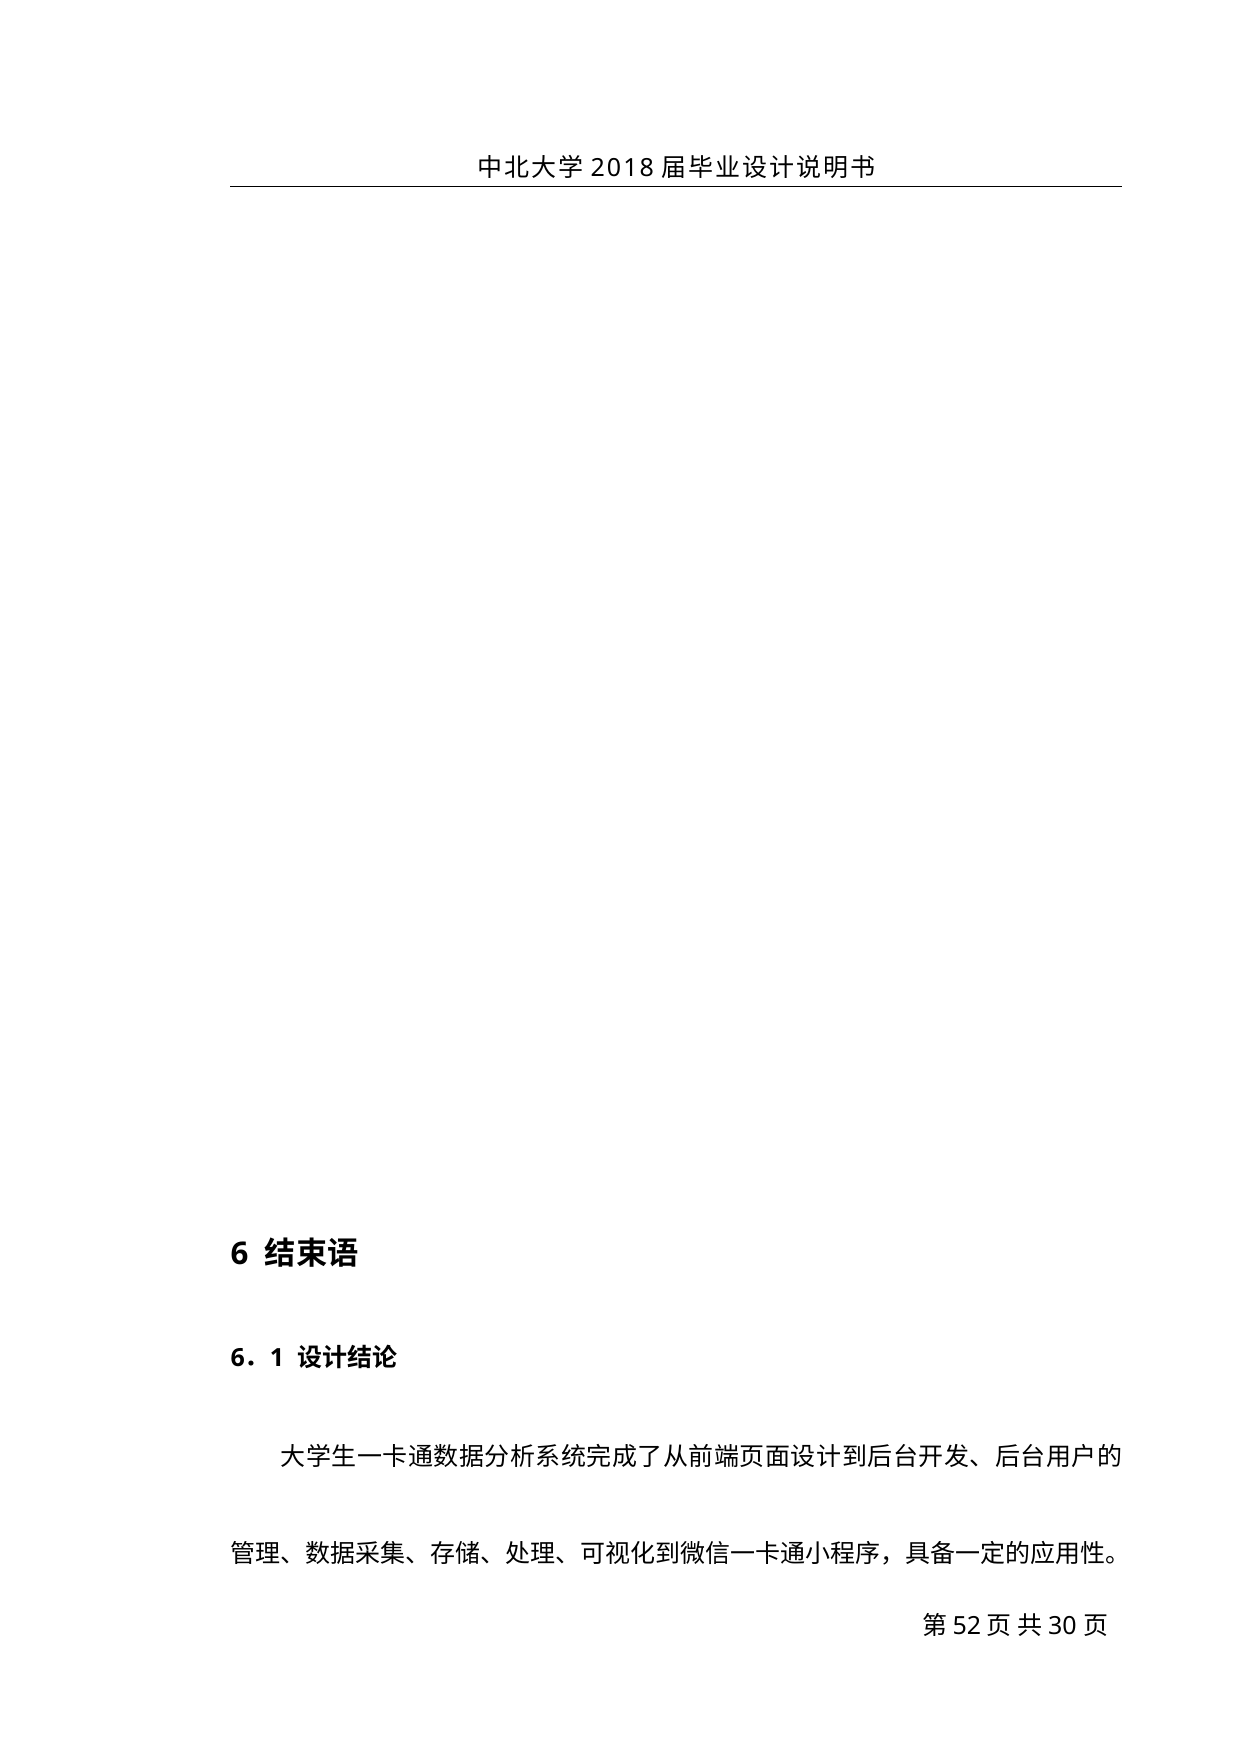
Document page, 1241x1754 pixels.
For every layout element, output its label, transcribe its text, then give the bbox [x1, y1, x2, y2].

text 6 结束语 [230, 1219, 1122, 1284]
text 大学生一卡通数据分析系统完成了从前端页面设计到后台开发、后台用户的管理、数据采集、存储、处理、可视化到微信一卡通小程序，具备一定的应用性。 [230, 1422, 1122, 1584]
text 6．1 设计结论 [230, 1323, 1122, 1388]
